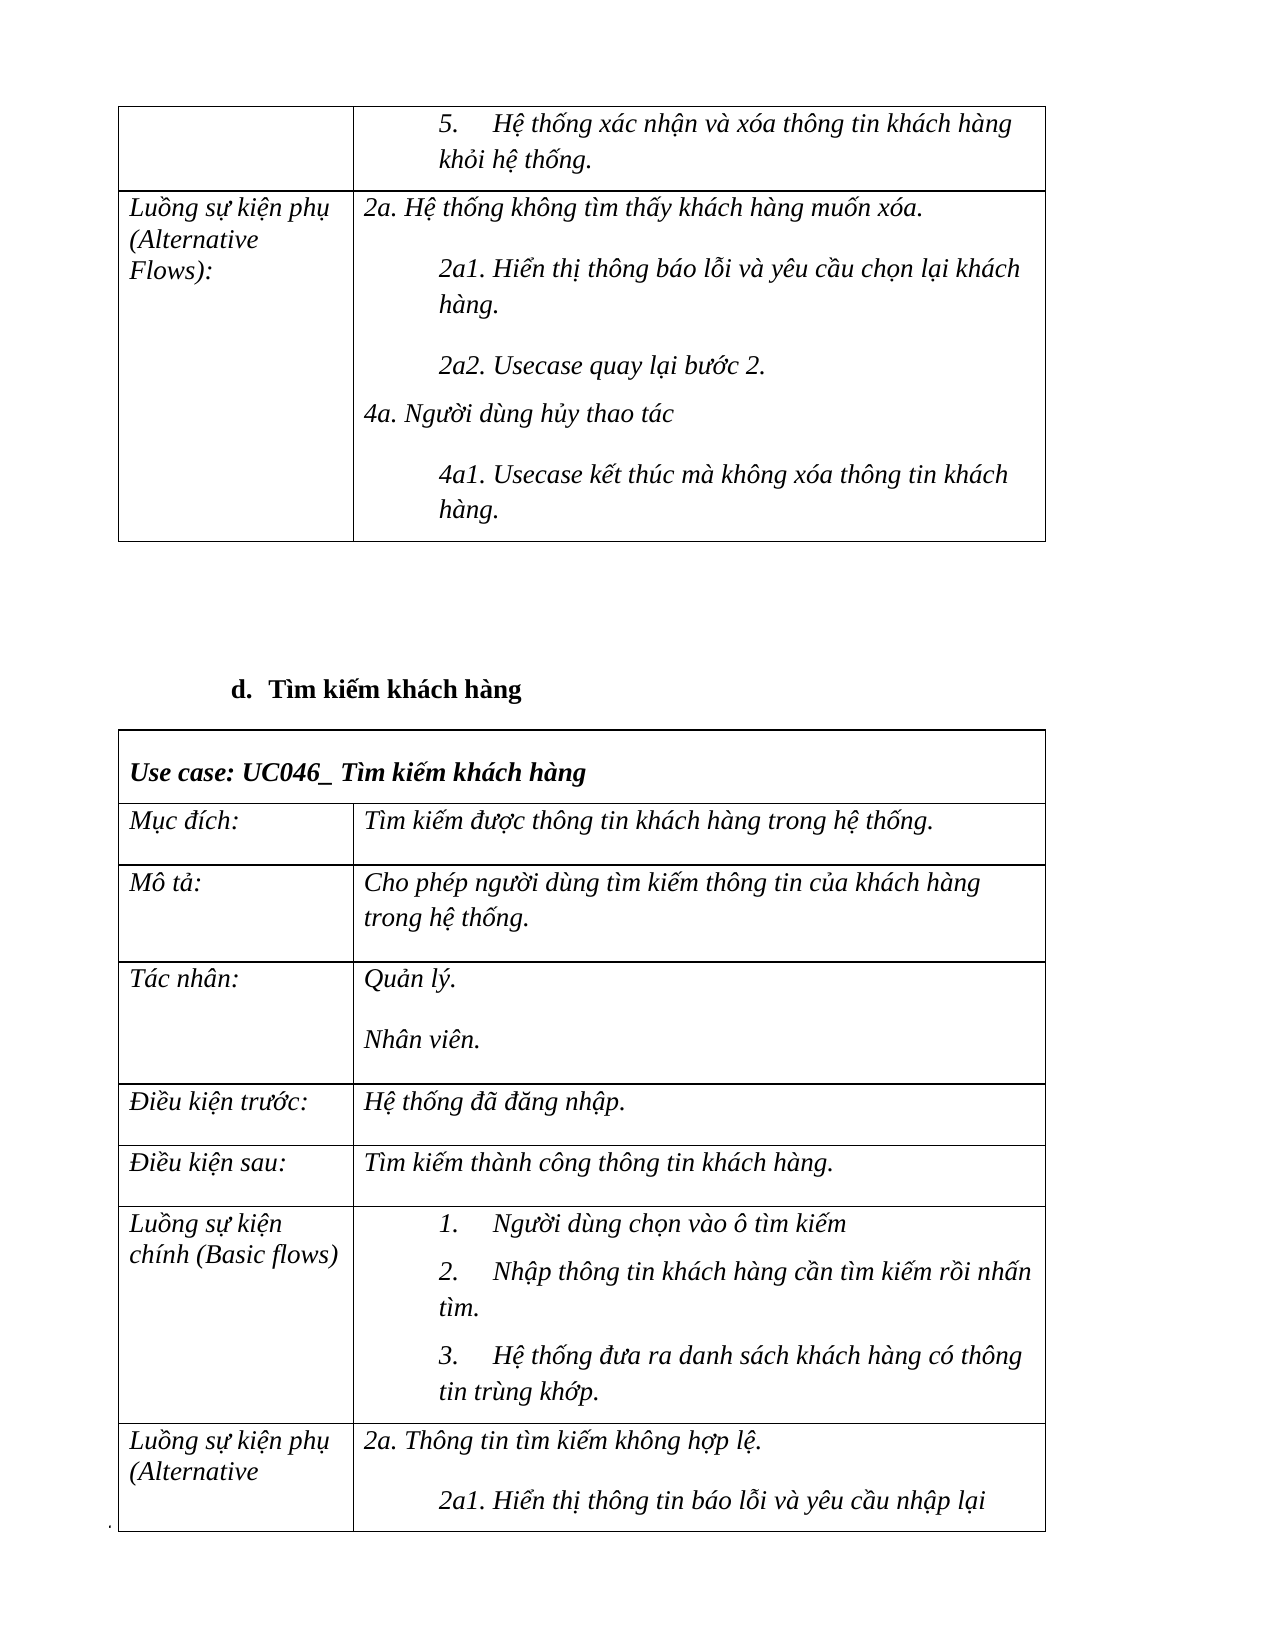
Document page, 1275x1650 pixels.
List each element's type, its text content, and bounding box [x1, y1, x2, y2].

table_cell Mục đích: [119, 804, 353, 864]
table_cell Quản lý. Nhân viên. [354, 963, 1045, 1083]
subtitle Tìm kiếm khách hàng [231, 673, 1186, 704]
table_cell Điều kiện trước: [119, 1085, 353, 1144]
table_cell Hệ thống đã đăng nhập. [354, 1085, 1045, 1144]
table_cell Mô tả: [119, 866, 353, 961]
table_header Use case: UC046_ Tìm kiếm khách hàng [119, 731, 1045, 803]
table_cell 1. Người dùng chọn vào ô tìm kiếm 2. Nhập thông tin khách hàng cần tìm kiếm rồi nhấn tìm. 3. Hệ thống đưa ra danh sách khách hàng có thông tin trùng khớp. [354, 1207, 1045, 1422]
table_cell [354, 1424, 1045, 1531]
table_cell Luồng sự kiện chính (Basic flows) [119, 1207, 353, 1422]
table_cell Cho phép người dùng tìm kiếm thông tin của khách hàng trong hệ thống. [354, 866, 1045, 961]
table_cell Luồng sự kiện phụ (Alternative Flows): [119, 192, 353, 541]
table_cell Tác nhân: [119, 963, 353, 1083]
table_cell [354, 107, 1045, 190]
table_cell Điều kiện sau: [119, 1146, 353, 1206]
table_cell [119, 107, 353, 190]
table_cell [119, 1424, 353, 1531]
table_cell 2a. Hệ thống không tìm thấy khách hàng muốn xóa. 2a1. Hiển thị thông báo lỗi và yêu cầu chọn lại khách hàng. 2a2. Usecase quay lại bước 2. 4a. Người dùng hủy thao tác 4a1. Usecase kết thúc mà không xóa thông tin khách hàng. [354, 192, 1045, 541]
table_cell Tìm kiếm thành công thông tin khách hàng. [354, 1146, 1045, 1206]
table_cell Tìm kiếm được thông tin khách hàng trong hệ thống. [354, 804, 1045, 864]
